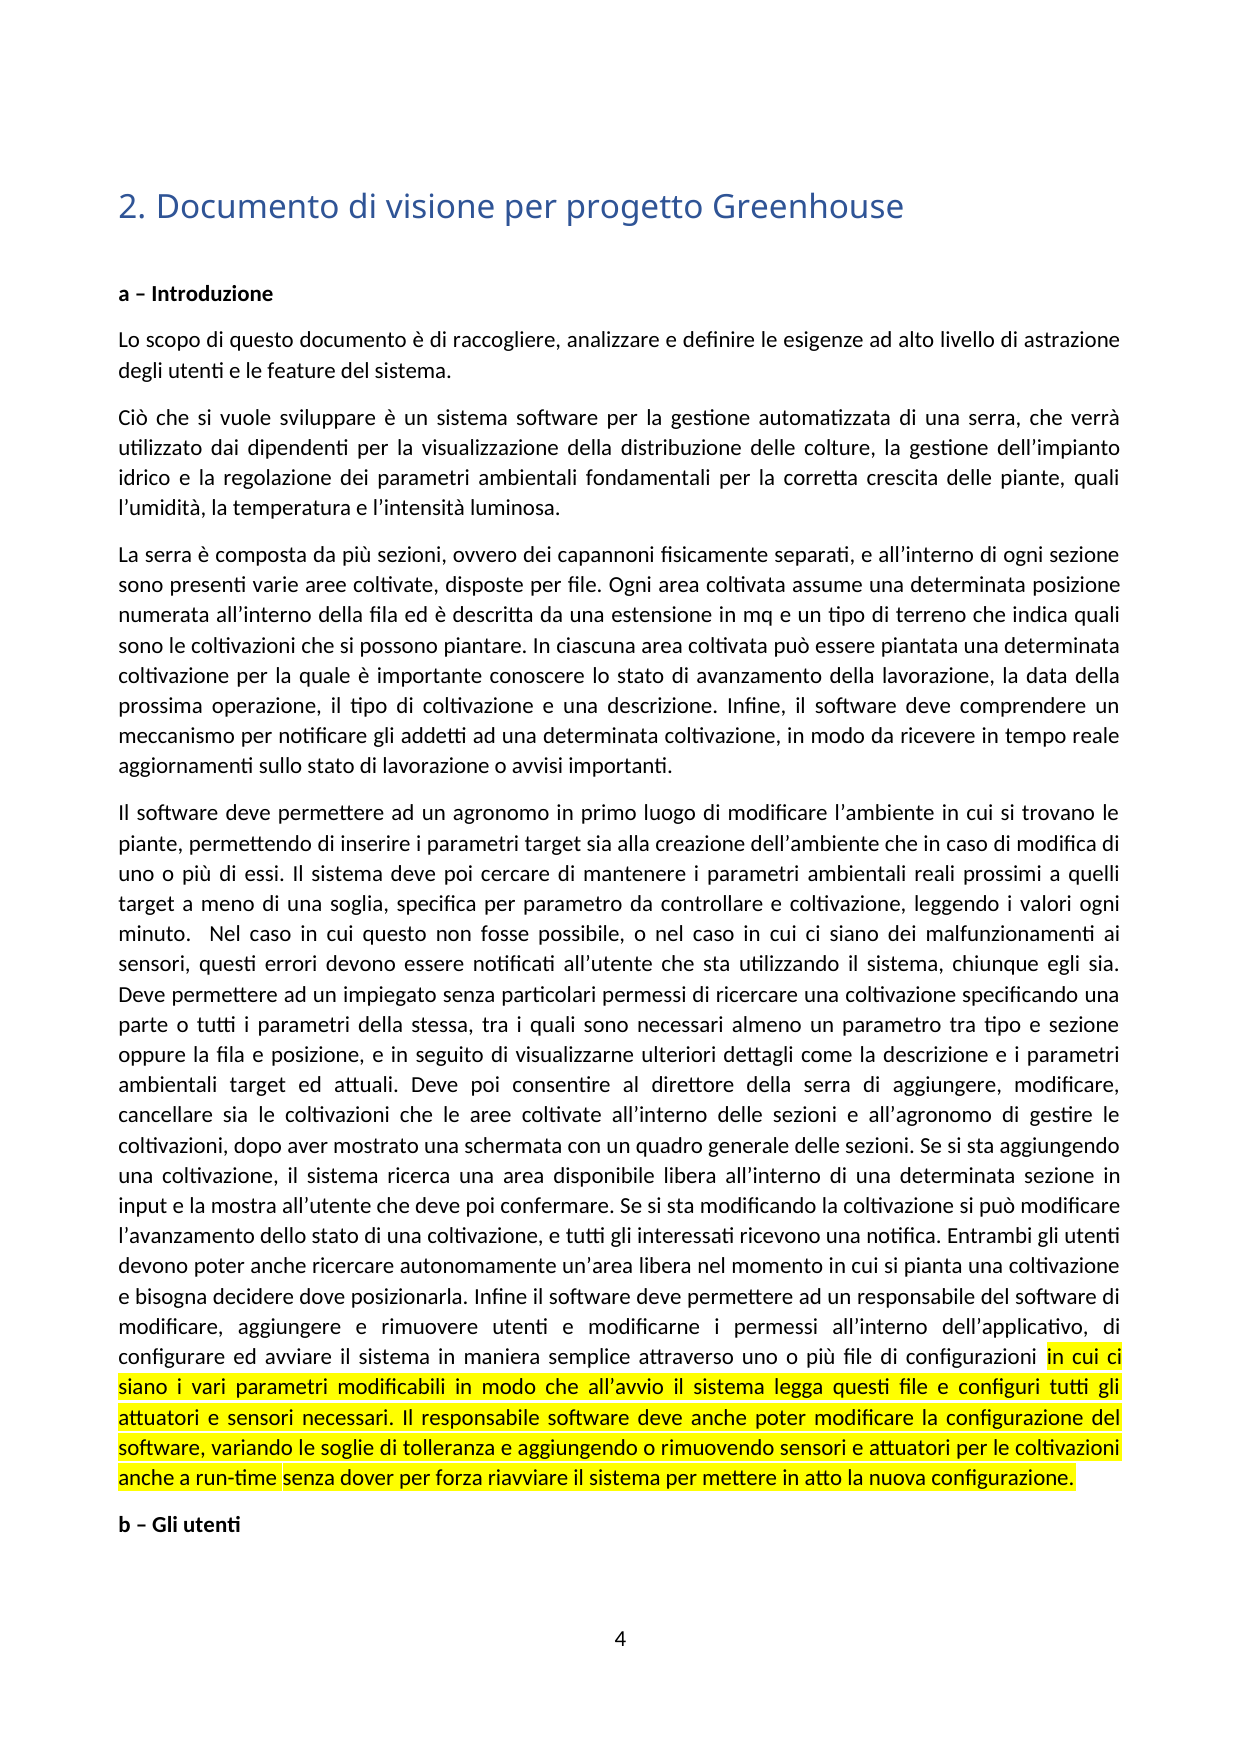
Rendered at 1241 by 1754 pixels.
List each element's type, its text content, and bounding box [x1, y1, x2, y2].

text b – Gli utenti [118, 1510, 1122, 1538]
text a – Introduzione [118, 279, 1122, 307]
text Il software deve permettere ad un agronomo in primo luogo di modificare l’ambiente in cui si trovano le piante, permettendo di inserire i parametri target sia alla creazione dell’ambiente che in caso di modifica di uno o più di essi. Il sistema deve poi cercare di mantenere i parametri ambientali reali prossimi a quelli target a meno di una soglia, specifica per parametro da controllare e coltivazione, leggendo i valori ogni minuto. Nel caso in cui questo non fosse possibile, o nel caso in cui ci siano dei malfunzionamenti ai sensori, questi errori devono essere notificati all’utente che sta utilizzando il sistema, chiunque egli sia. Deve permettere ad un impiegato senza particolari permessi di ricercare una coltivazione specificando una parte o tutti i parametri della stessa, tra i quali sono necessari almeno un parametro tra tipo e sezione oppure la fila e posizione, e in seguito di visualizzarne ulteriori dettagli come la descrizione e i parametri ambientali target ed attuali. Deve poi consentire al direttore della serra di aggiungere, modificare, cancellare sia le coltivazioni che le aree coltivate all’interno delle sezioni e all’agronomo di gestire le coltivazioni, dopo aver mostrato una schermata con un quadro generale delle sezioni. Se si sta aggiungendo una coltivazione, il sistema ricerca una area disponibile libera all’interno di una determinata sezione in input e la mostra all’utente che deve poi confermare. Se si sta modificando la coltivazione si può modificare l’avanzamento dello stato di una coltivazione, e tutti gli interessati ricevono una notifica. Entrambi gli utenti devono poter anche ricercare autonomamente un’area libera nel momento in cui si pianta una coltivazione e bisogna decidere dove posizionarla. Infine il software deve permettere ad un responsabile del software di modificare, aggiungere e rimuovere utenti e modificarne i permessi all’interno dell’applicativo, di configurare ed avviare il sistema in maniera semplice attraverso uno o più file di configurazioni in cui ci siano i vari parametri modificabili in modo che all’avvio il sistema legga questi file e configuri tutti gli attuatori e sensori necessari. Il responsabile software deve anche poter modificare la configurazione del software, variando le soglie di tolleranza e aggiungendo o rimuovendo sensori e attuatori per le coltivazioni anche a run-time senza dover per forza riavviare il sistema per mettere in atto la nuova configurazione. [118, 798, 1122, 1373]
text Lo scopo di questo documento è di raccogliere, analizzare e definire le esigenze ad alto livello di astrazione degli utenti e le feature del sistema. [118, 326, 1122, 384]
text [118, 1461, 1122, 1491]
text La serra è composta da più sezioni, ovvero dei capannoni fisicamente separati, e all’interno di ogni sezione sono presenti varie aree coltivate, disposte per file. Ogni area coltivata assume una determinata posizione numerata all’interno della fila ed è descritta da una estensione in mq e un tipo di terreno che indica quali sono le coltivazioni che si possono piantare. In ciascuna area coltivata può essere piantata una determinata coltivazione per la quale è importante conoscere lo stato di avanzamento della lavorazione, la data della prossima operazione, il tipo di coltivazione e una descrizione. Infine, il software deve comprendere un meccanismo per notificare gli addetti ad una determinata coltivazione, in modo da ricevere in tempo reale aggiornamenti sullo stato di lavorazione o avvisi importanti. [118, 540, 1122, 779]
subtitle Documento di visione per progetto Greenhouse [118, 183, 1122, 228]
text Ciò che si vuole sviluppare è un sistema software per la gestione automatizzata di una serra, che verrà utilizzato dai dipendenti per la visualizzazione della distribuzione delle colture, la gestione dell’impianto idrico e la regolazione dei parametri ambientali fondamentali per la corretta crescita delle piante, quali l’umidità, la temperatura e l’intensità luminosa. [118, 403, 1122, 521]
